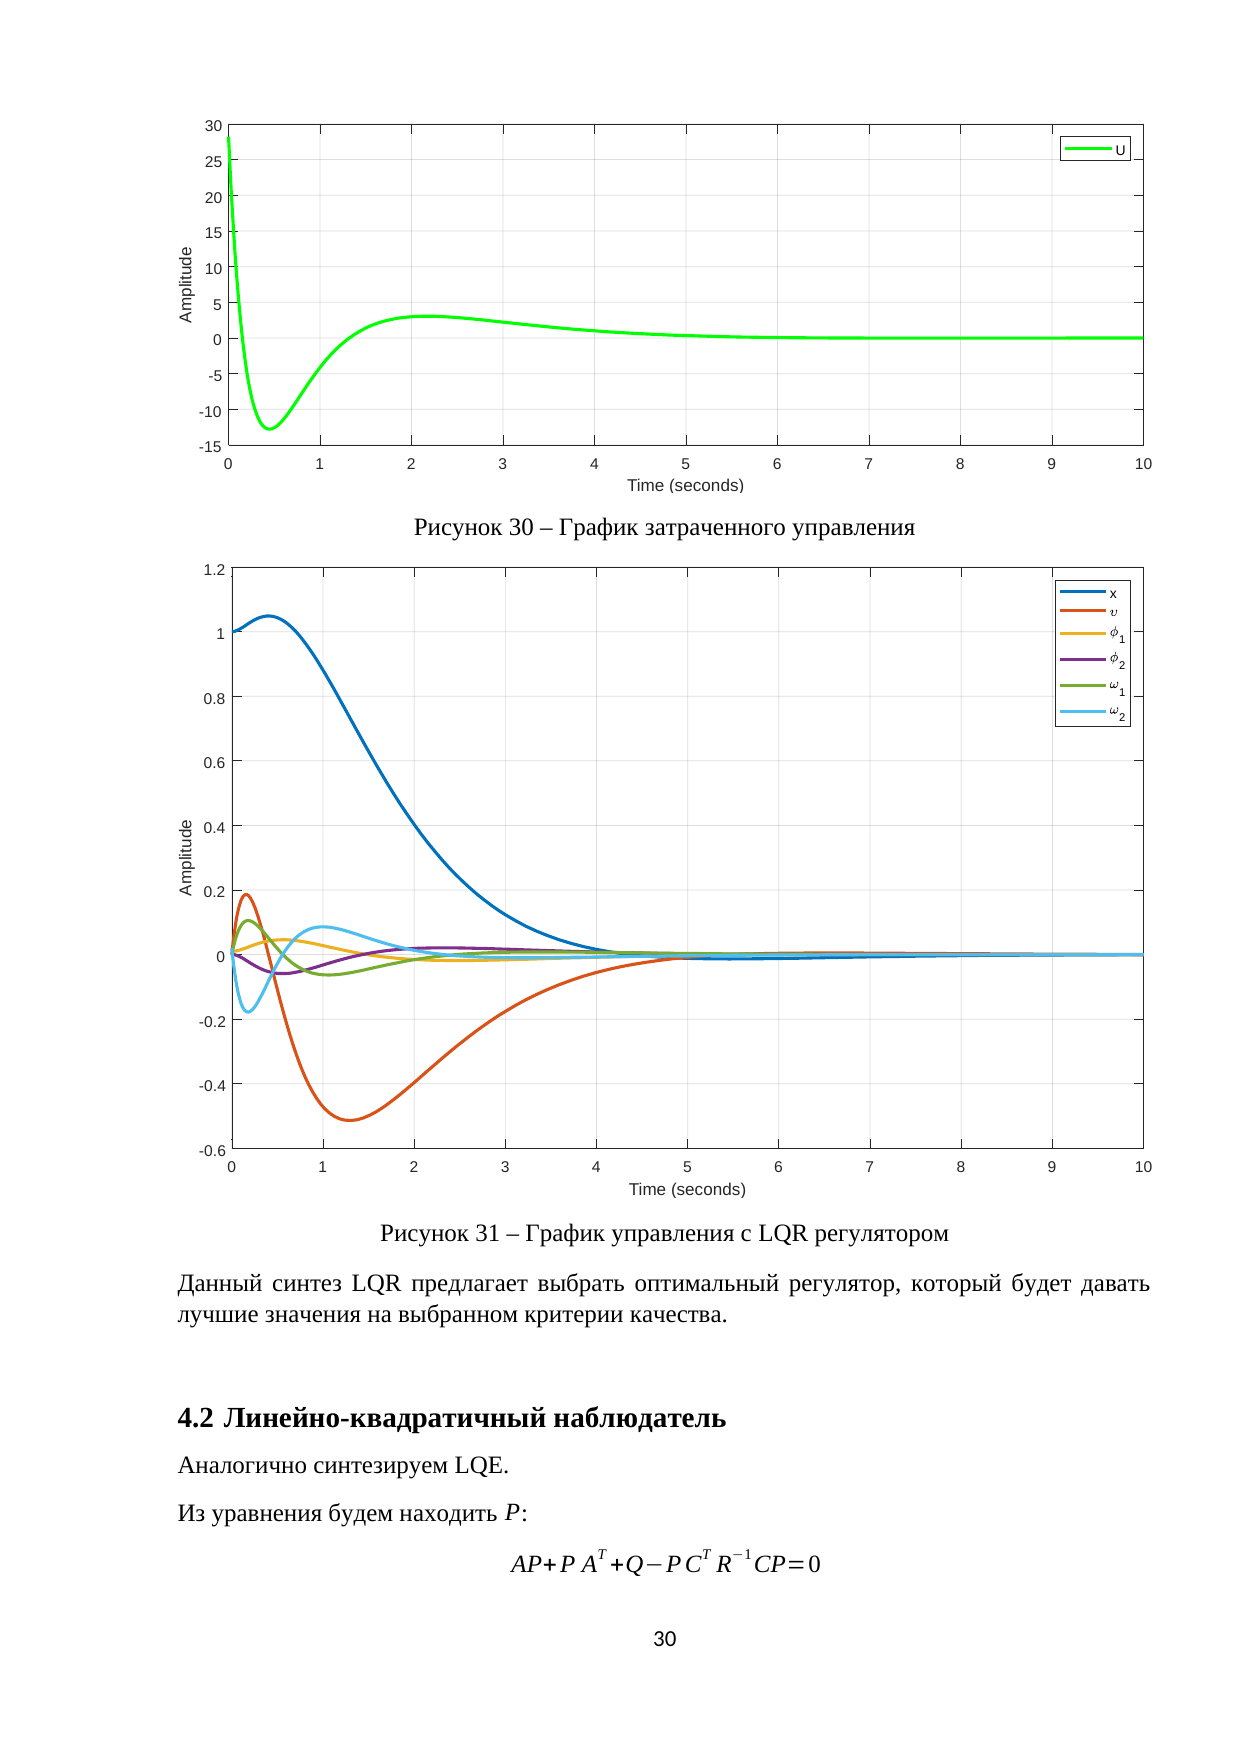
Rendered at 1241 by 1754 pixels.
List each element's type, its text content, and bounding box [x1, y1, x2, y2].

text Рисунок 31 – График управления с LQR регулятором [177, 1218, 1152, 1247]
list Линейно-квадратичный наблюдатель [177, 1400, 1152, 1433]
text Аналогично синтезируем LQE. [177, 1450, 1152, 1479]
text Данный синтез LQR предлагает выбрать оптимальный регулятор, который будет давать лучшие значения на выбранном критерии качества. [177, 1268, 1152, 1327]
text Рисунок 30 – График затраченного управления [177, 512, 1152, 540]
text Из уравнения будем находить : [177, 1498, 1152, 1527]
